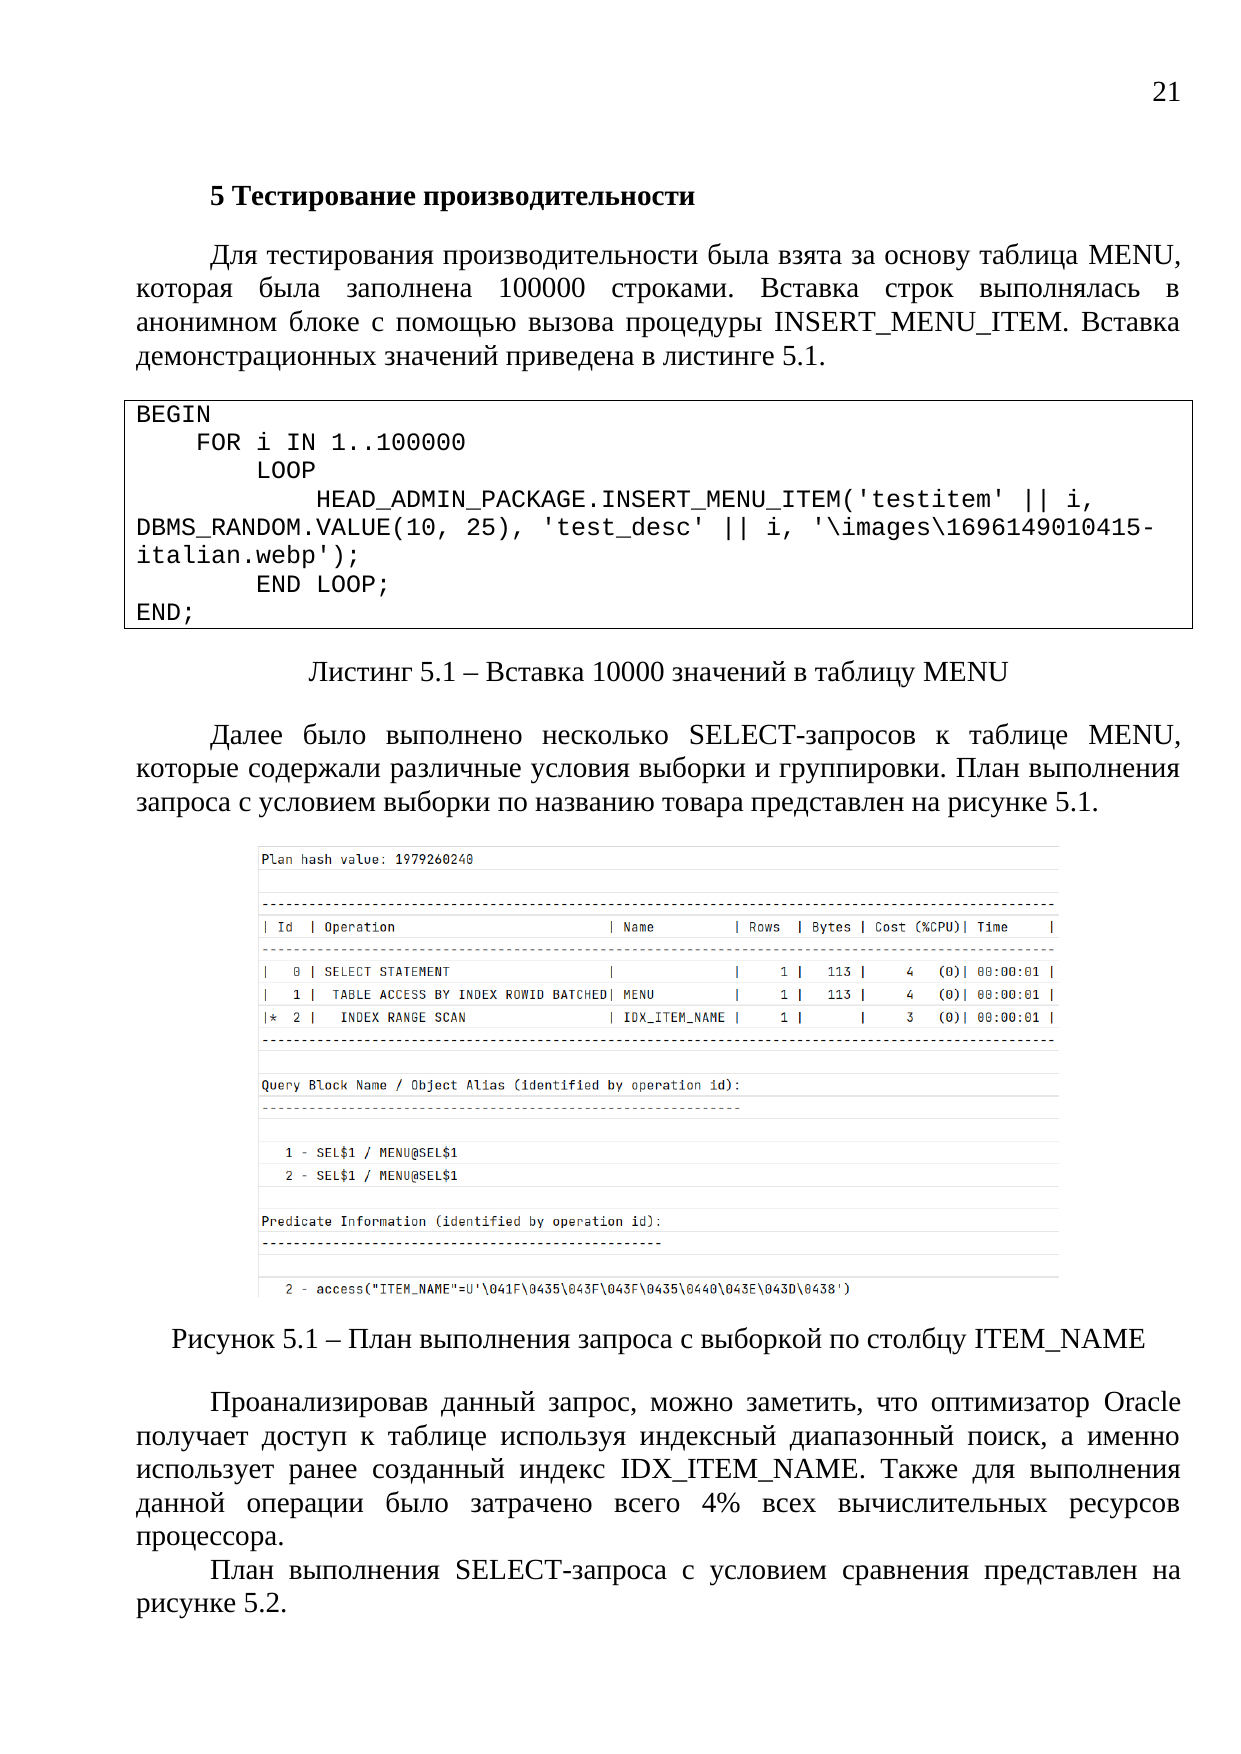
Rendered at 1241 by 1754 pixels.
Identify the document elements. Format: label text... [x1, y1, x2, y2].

text Далее было выполнено несколько SELECT-запросов к таблице MENU, которые содержали различные условия выборки и группировки. План выполнения запроса с условием выборки по названию товара представлен на рисунке 5.1. [136, 717, 1181, 817]
table_header BEGIN FOR i IN 1..100000 LOOP HEAD_ADMIN_PACKAGE.INSERT_MENU_ITEM('testitem' || i, DBMS_RANDOM.VALUE(10, 25), 'test_desc' || i, '\images\1696149010415-italian.webp'); END LOOP; END; [125, 401, 1192, 628]
text Листинг 5.1 – Вставка 10000 значений в таблицу MENU [136, 654, 1181, 688]
text План выполнения SELECT-запроса с условием сравнения представлен на рисунке 5.2. [136, 1552, 1181, 1619]
picture [258, 846, 1059, 1297]
text 5 Тестирование производительности [136, 178, 1181, 212]
text Рисунок 5.1 – План выполнения запроса с выборкой по столбцу ITEM_NAME [136, 1322, 1181, 1355]
text Для тестирования производительности была взята за основу таблица MENU, которая была заполнена 100000 строками. Вставка строк выполнялась в анонимном блоке с помощью вызова процедуры INSERT_MENU_ITEM. Вставка демонстрационных значений приведена в листинге 5.1. [136, 237, 1181, 371]
text Проанализировав данный запрос, можно заметить, что оптимизатор Oracle получает доступ к таблице используя индексный диапазонный поиск, а именно использует ранее созданный индекс IDX_ITEM_NAME. Также для выполнения данной операции было затрачено всего 4% всех вычислительных ресурсов процессора. [136, 1384, 1181, 1552]
